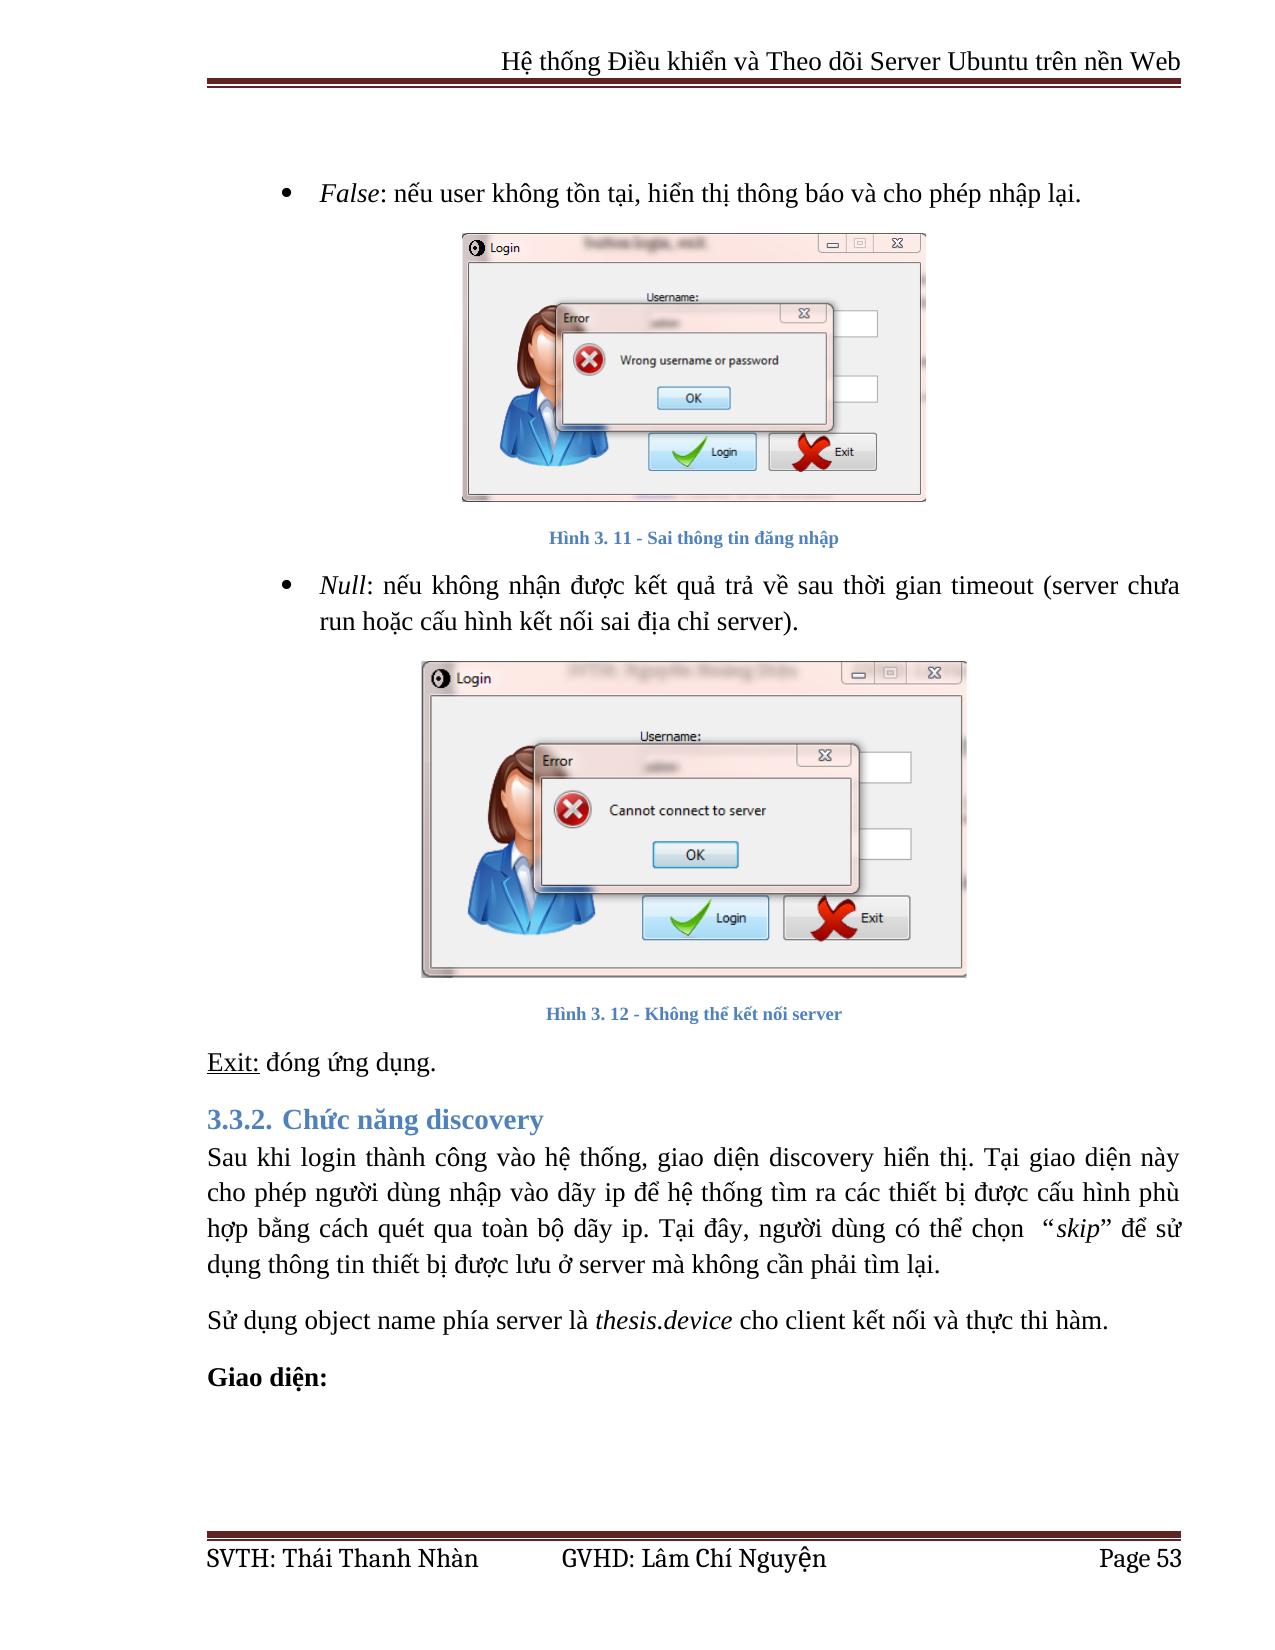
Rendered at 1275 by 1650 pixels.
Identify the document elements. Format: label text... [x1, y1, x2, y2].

text Sử dụng object name phía server là thesis.device cho client kết nối và thực thi hàm. [207, 1304, 1181, 1336]
picture [421, 661, 967, 978]
list False: nếu user không tồn tại, hiển thị thông báo và cho phép nhập lại. [282, 177, 1181, 208]
subtitle Chức năng discovery [207, 1102, 1181, 1136]
text Exit: đóng ứng dụng. [207, 1046, 1181, 1077]
text Sau khi login thành công vào hệ thống, giao diện discovery hiển thị. Tại giao diện này cho phép người dùng nhập vào dãy ip để hệ thống tìm ra các thiết bị được cấu hình phù hợp bằng cách quét qua toàn bộ dãy ip. Tại đây, người dùng có thể chọn “skip” để sử dụng thông tin thiết bị được lưu ở server mà không cần phải tìm lại. [207, 1141, 1181, 1279]
picture [462, 233, 927, 502]
text Giao diện: [207, 1361, 1181, 1392]
list Null: nếu không nhận được kết quả trả về sau thời gian timeout (server chưa run hoặc cấu hình kết nối sai địa chỉ server). [282, 569, 1181, 636]
